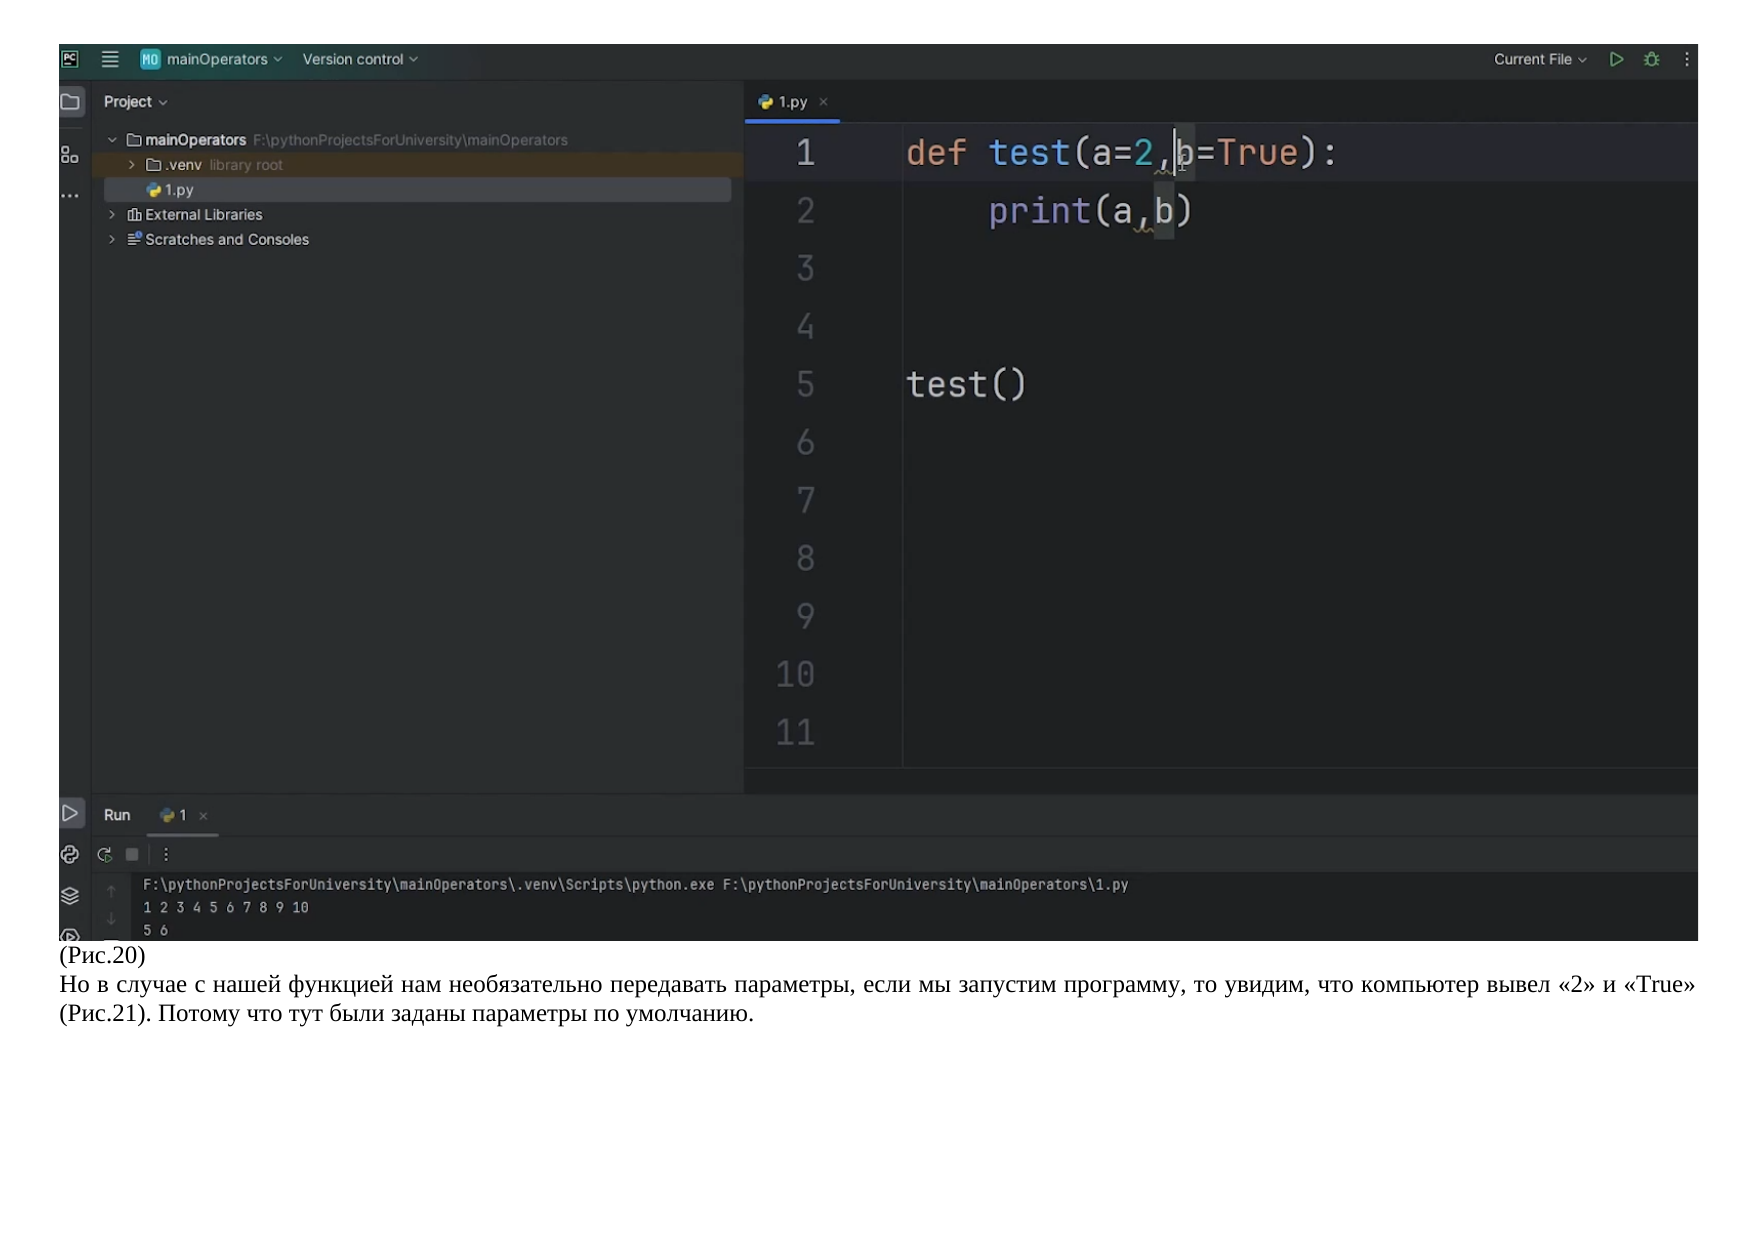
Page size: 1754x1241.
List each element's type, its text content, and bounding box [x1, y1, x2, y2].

text (Рис.20) [59, 941, 1698, 969]
picture [59, 44, 1699, 941]
text Но в случае с нашей функцией нам необязательно передавать параметры, если мы запустим программу, то увидим, что компьютер вывел «2» и «True» (Рис.21). Потому что тут были заданы параметры по умолчанию. [59, 969, 1698, 1027]
